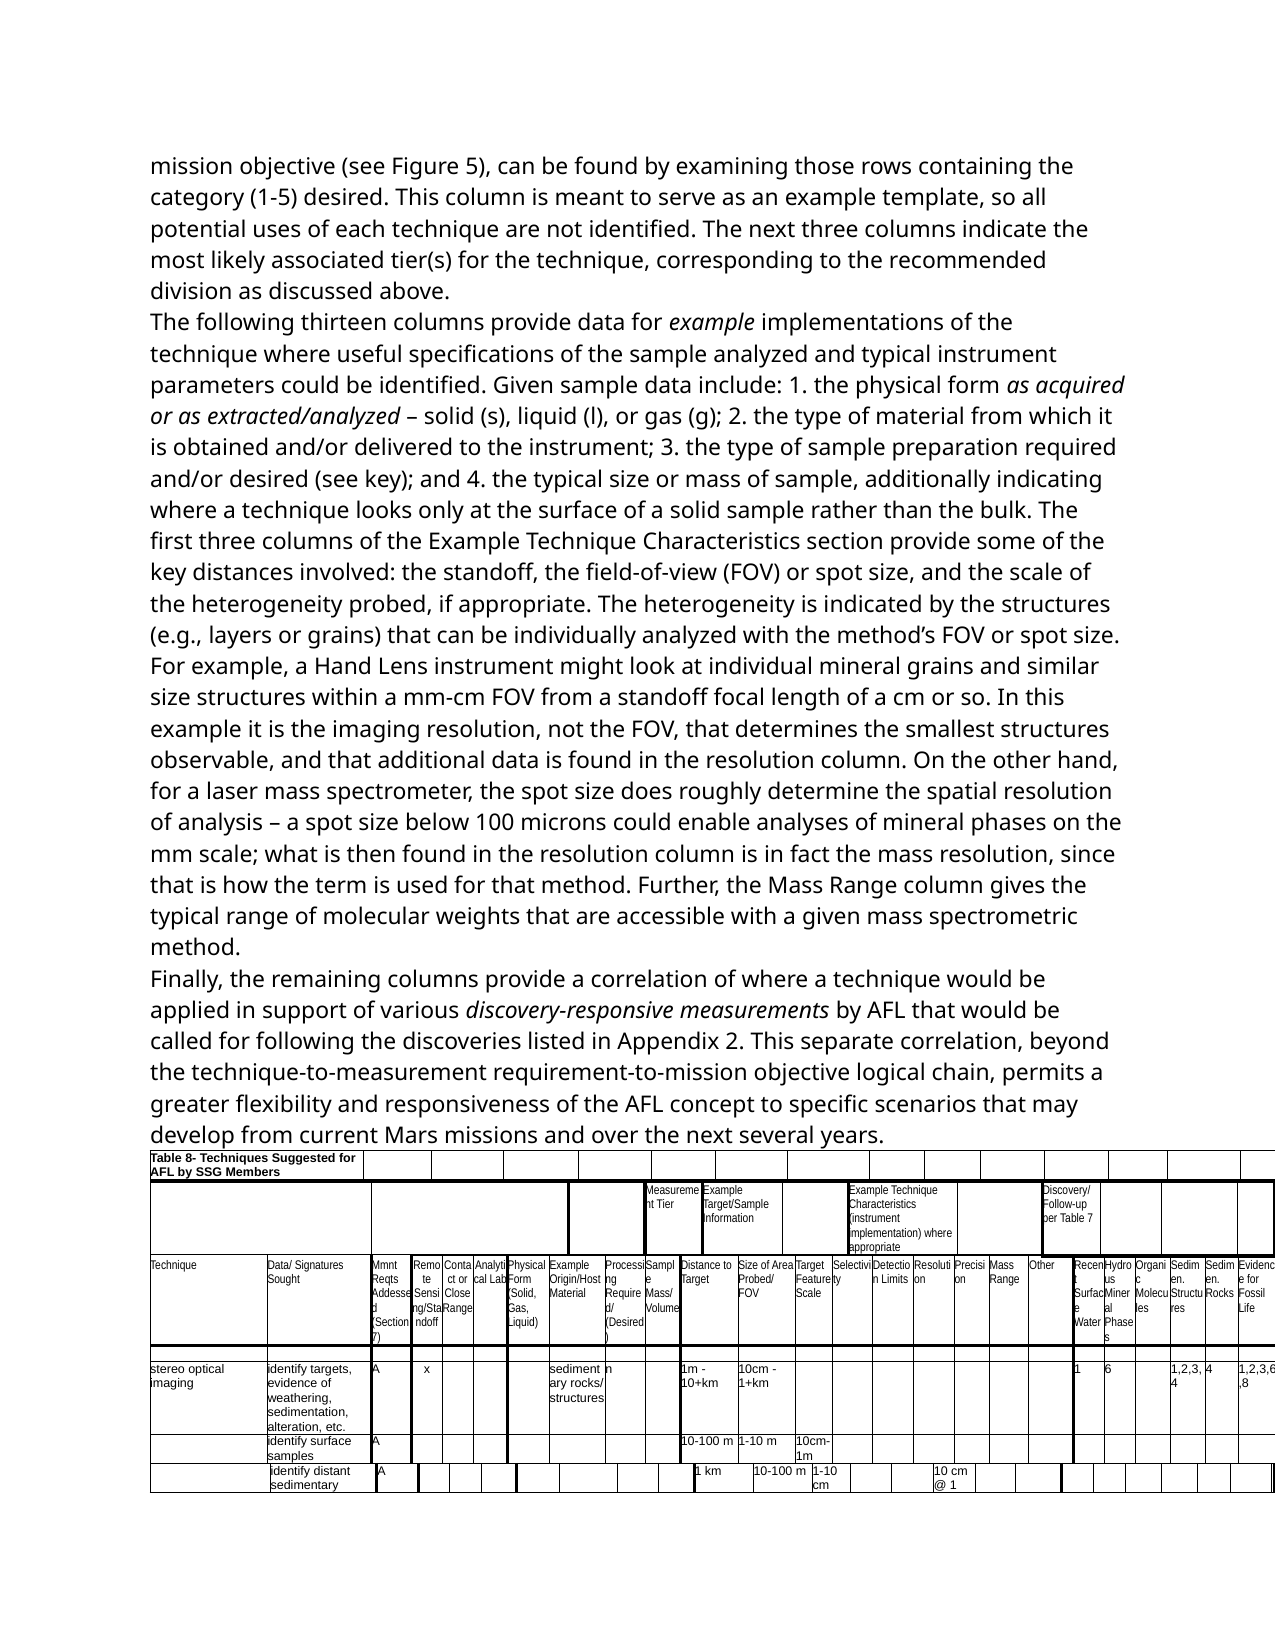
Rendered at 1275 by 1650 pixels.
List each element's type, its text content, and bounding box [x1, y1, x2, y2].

table_cell [450, 1464, 481, 1492]
table_cell [914, 1347, 954, 1361]
table_cell [268, 1347, 370, 1361]
table_cell Example Technique Characteristics (instrument implementation) where appropriate [850, 1183, 957, 1254]
table_cell Recent Surface Water [1075, 1258, 1104, 1344]
table_cell 10cm-1m [796, 1435, 832, 1463]
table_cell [271, 1464, 375, 1492]
table_cell [955, 1362, 989, 1433]
table_cell [443, 1435, 473, 1463]
table_header [504, 1151, 578, 1179]
table_cell [873, 1347, 913, 1361]
table_header [364, 1151, 431, 1179]
table_cell [151, 1464, 270, 1492]
table_cell [1239, 1435, 1275, 1463]
table_cell Sedimen. Structures [1171, 1258, 1205, 1344]
table_cell [1029, 1347, 1072, 1361]
table_cell [990, 1347, 1028, 1361]
table_cell Example Origin/Host Material [550, 1256, 605, 1344]
table_cell 1,2,3,4 [1171, 1362, 1205, 1433]
table_cell [796, 1362, 832, 1433]
table_header [1045, 1151, 1108, 1179]
table_cell [1198, 1464, 1230, 1492]
table_cell 1 km [696, 1464, 753, 1492]
table_cell [420, 1464, 449, 1492]
table_cell [474, 1435, 506, 1463]
table_cell A [378, 1464, 417, 1492]
table_cell [606, 1347, 645, 1361]
table_cell Target Feature Scale [796, 1256, 832, 1344]
table_cell [372, 1183, 567, 1254]
table_cell [474, 1347, 506, 1361]
table_cell [976, 1464, 1015, 1492]
table_cell [151, 1183, 371, 1254]
table_cell Measurement Tier [647, 1183, 701, 1254]
table_cell [796, 1347, 832, 1361]
table_cell [1126, 1464, 1161, 1492]
table_cell [1016, 1464, 1060, 1492]
table_cell [958, 1183, 1041, 1254]
table_header [981, 1151, 1044, 1179]
table_cell Data/ Signatures Sought [268, 1255, 370, 1344]
table_cell [833, 1347, 872, 1361]
table_cell [151, 1347, 267, 1361]
table_cell stereo optical imaging [151, 1362, 267, 1433]
table_cell Distance to Target [682, 1256, 738, 1344]
table_cell 6 [1105, 1362, 1135, 1433]
table_header [925, 1151, 980, 1179]
table_cell [509, 1347, 549, 1361]
table_cell [1136, 1435, 1170, 1463]
table_cell [833, 1435, 872, 1463]
table_header [716, 1151, 787, 1179]
table_header [1109, 1151, 1167, 1179]
table_cell [646, 1347, 679, 1361]
table_cell [1239, 1347, 1275, 1361]
table_cell [550, 1347, 605, 1361]
table_cell Selectivity [833, 1256, 872, 1344]
table_cell Analytical Lab [474, 1256, 506, 1344]
table_cell Physical Form (Solid, Gas, Liquid) [509, 1256, 549, 1344]
table_cell Processing Required/ (Desired) [606, 1256, 645, 1344]
table_header [652, 1151, 715, 1179]
table_cell [1162, 1183, 1237, 1254]
table_cell [833, 1362, 872, 1433]
table_header Table 8- Techniques Suggested for AFL by SSG Members [151, 1151, 363, 1179]
table_cell 10cm - 1+km [739, 1362, 795, 1433]
table_cell [990, 1435, 1028, 1463]
table_cell [955, 1435, 989, 1463]
table_cell x [413, 1362, 442, 1433]
table_cell [518, 1464, 559, 1492]
table_cell 10 cm @ 1 km [934, 1464, 975, 1492]
table_cell identify surface samples [268, 1435, 370, 1463]
table_cell Resolution [914, 1256, 954, 1344]
table_cell [413, 1435, 442, 1463]
table_cell Detection Limits [873, 1256, 913, 1344]
table_cell Evidence for Fossil Life [1239, 1258, 1275, 1344]
table_cell 1,2,3,6,8 [1239, 1362, 1275, 1433]
table_cell Sedimen. Rocks [1206, 1258, 1238, 1344]
table_cell [1094, 1464, 1125, 1492]
table_cell Discovery/Follow-up per Table 7 [1044, 1183, 1100, 1254]
table_cell [570, 1183, 643, 1254]
table_cell [151, 1435, 267, 1463]
table_cell [1029, 1435, 1072, 1463]
table_cell n [606, 1362, 645, 1433]
table_header [1241, 1151, 1275, 1179]
table_header [1168, 1151, 1240, 1179]
table_cell 4 [1206, 1362, 1238, 1433]
table_header [870, 1151, 924, 1179]
table_header [432, 1151, 503, 1179]
table_cell Mmnt Reqts Addessed (Section 7) [373, 1255, 410, 1344]
table_header [788, 1151, 869, 1179]
table_cell [443, 1362, 473, 1433]
table_cell [1029, 1362, 1072, 1433]
table_cell Example Target/Sample Information [704, 1183, 782, 1254]
table_cell [1136, 1347, 1170, 1361]
table_cell [873, 1435, 913, 1463]
table_cell [990, 1256, 1028, 1344]
table_cell 1m - 10+km [682, 1362, 738, 1433]
table_cell Precision [955, 1256, 989, 1344]
table_cell [1075, 1347, 1104, 1361]
table_cell [1231, 1464, 1271, 1492]
table_cell [914, 1435, 954, 1463]
table_cell [606, 1435, 645, 1463]
table_cell Hydrous Mineral Phases [1105, 1258, 1135, 1344]
table_cell Remote Sensing/Standoff [413, 1256, 442, 1344]
table_cell [1101, 1183, 1161, 1254]
table_cell Contact or [443, 1256, 473, 1344]
table_cell [659, 1464, 693, 1492]
table_cell [474, 1362, 506, 1433]
table_cell Organic Molecules [1136, 1258, 1170, 1344]
table_cell A [373, 1362, 410, 1433]
table_cell [1136, 1362, 1170, 1433]
table_cell Other [1029, 1256, 1072, 1344]
table_cell [955, 1347, 989, 1361]
table_cell [1105, 1347, 1135, 1361]
table_cell Sample Mass/ Volume [646, 1256, 679, 1344]
table_header [579, 1151, 651, 1179]
table_cell [646, 1362, 679, 1433]
table_cell 1 [1075, 1362, 1104, 1433]
table_cell [373, 1347, 410, 1361]
table_cell 10-100 m [682, 1435, 738, 1463]
table_cell Technique [151, 1255, 267, 1344]
table_cell [783, 1183, 847, 1254]
table_cell sedimentary rocks/ structures [550, 1362, 605, 1433]
table_cell [443, 1347, 473, 1361]
table_cell 1-10 cm [813, 1464, 850, 1492]
table_cell [509, 1362, 549, 1433]
table_cell [739, 1347, 795, 1361]
table_cell [1206, 1347, 1238, 1361]
table_cell A [373, 1435, 410, 1463]
table_cell identify targets, evidence of weathering, sedimentation, alteration, etc. [268, 1362, 370, 1433]
table_cell [914, 1362, 954, 1433]
table_cell [1206, 1435, 1238, 1463]
table_cell [1171, 1347, 1205, 1361]
table_cell [560, 1464, 617, 1492]
table_cell [851, 1464, 891, 1492]
table_cell [646, 1435, 679, 1463]
table_cell [1075, 1435, 1104, 1463]
table_cell [509, 1435, 549, 1463]
table_cell [413, 1347, 442, 1361]
table_cell [550, 1435, 605, 1463]
table_cell 10-100 m [754, 1464, 812, 1492]
table_cell [873, 1362, 913, 1433]
table_cell [990, 1362, 1028, 1433]
table_cell [682, 1347, 738, 1361]
table_cell [1171, 1435, 1205, 1463]
table_cell [482, 1464, 515, 1492]
table_cell [1105, 1435, 1135, 1463]
table_cell [892, 1464, 933, 1492]
table_cell [1063, 1464, 1093, 1492]
table_cell [1162, 1464, 1197, 1492]
table_cell Size of Area Probed/ FOV [739, 1256, 795, 1344]
table_cell 1-10 m [739, 1435, 795, 1463]
table_cell [1238, 1183, 1273, 1254]
table_cell [618, 1464, 658, 1492]
